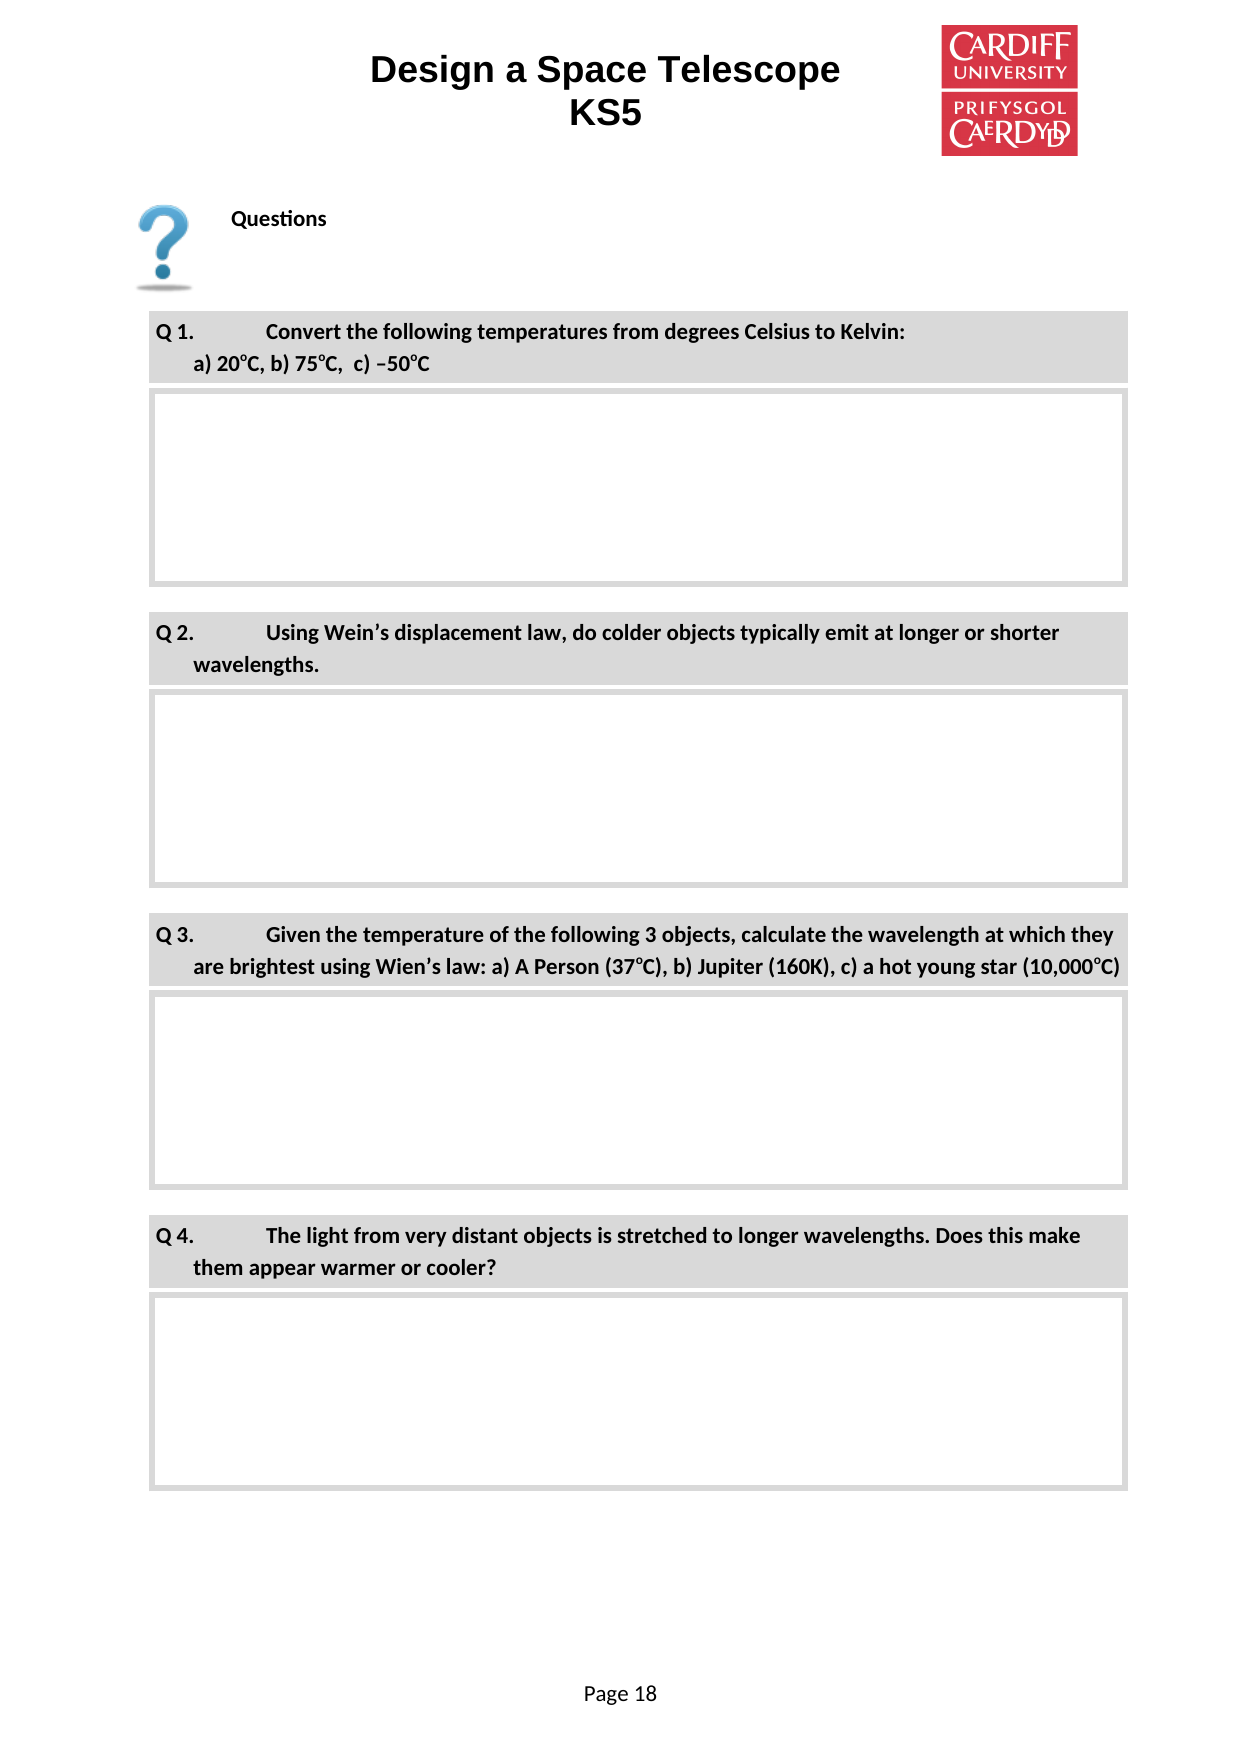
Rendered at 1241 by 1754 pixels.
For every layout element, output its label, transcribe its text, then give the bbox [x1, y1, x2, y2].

subtitle The light from very distant objects is stretched to longer wavelengths. Does this make them appear warmer or cooler? [156, 1221, 1122, 1281]
picture [941, 25, 1078, 156]
subtitle Given the temperature of the following 3 objects, calculate the wavelength at which they are brightest using Wien’s law: a) A Person (37oC), b) Jupiter (160K), c) a hot young star (10,000oC) [156, 920, 1122, 980]
subtitle Questions [118, 204, 1122, 232]
picture [118, 232, 212, 299]
subtitle Convert the following temperatures from degrees Celsius to Kelvin: a) 20oC, b) 75oC, c) –50oC [156, 317, 1122, 377]
subtitle Using Wein’s displacement law, do colder objects typically emit at longer or shorter wavelengths. [156, 618, 1122, 678]
